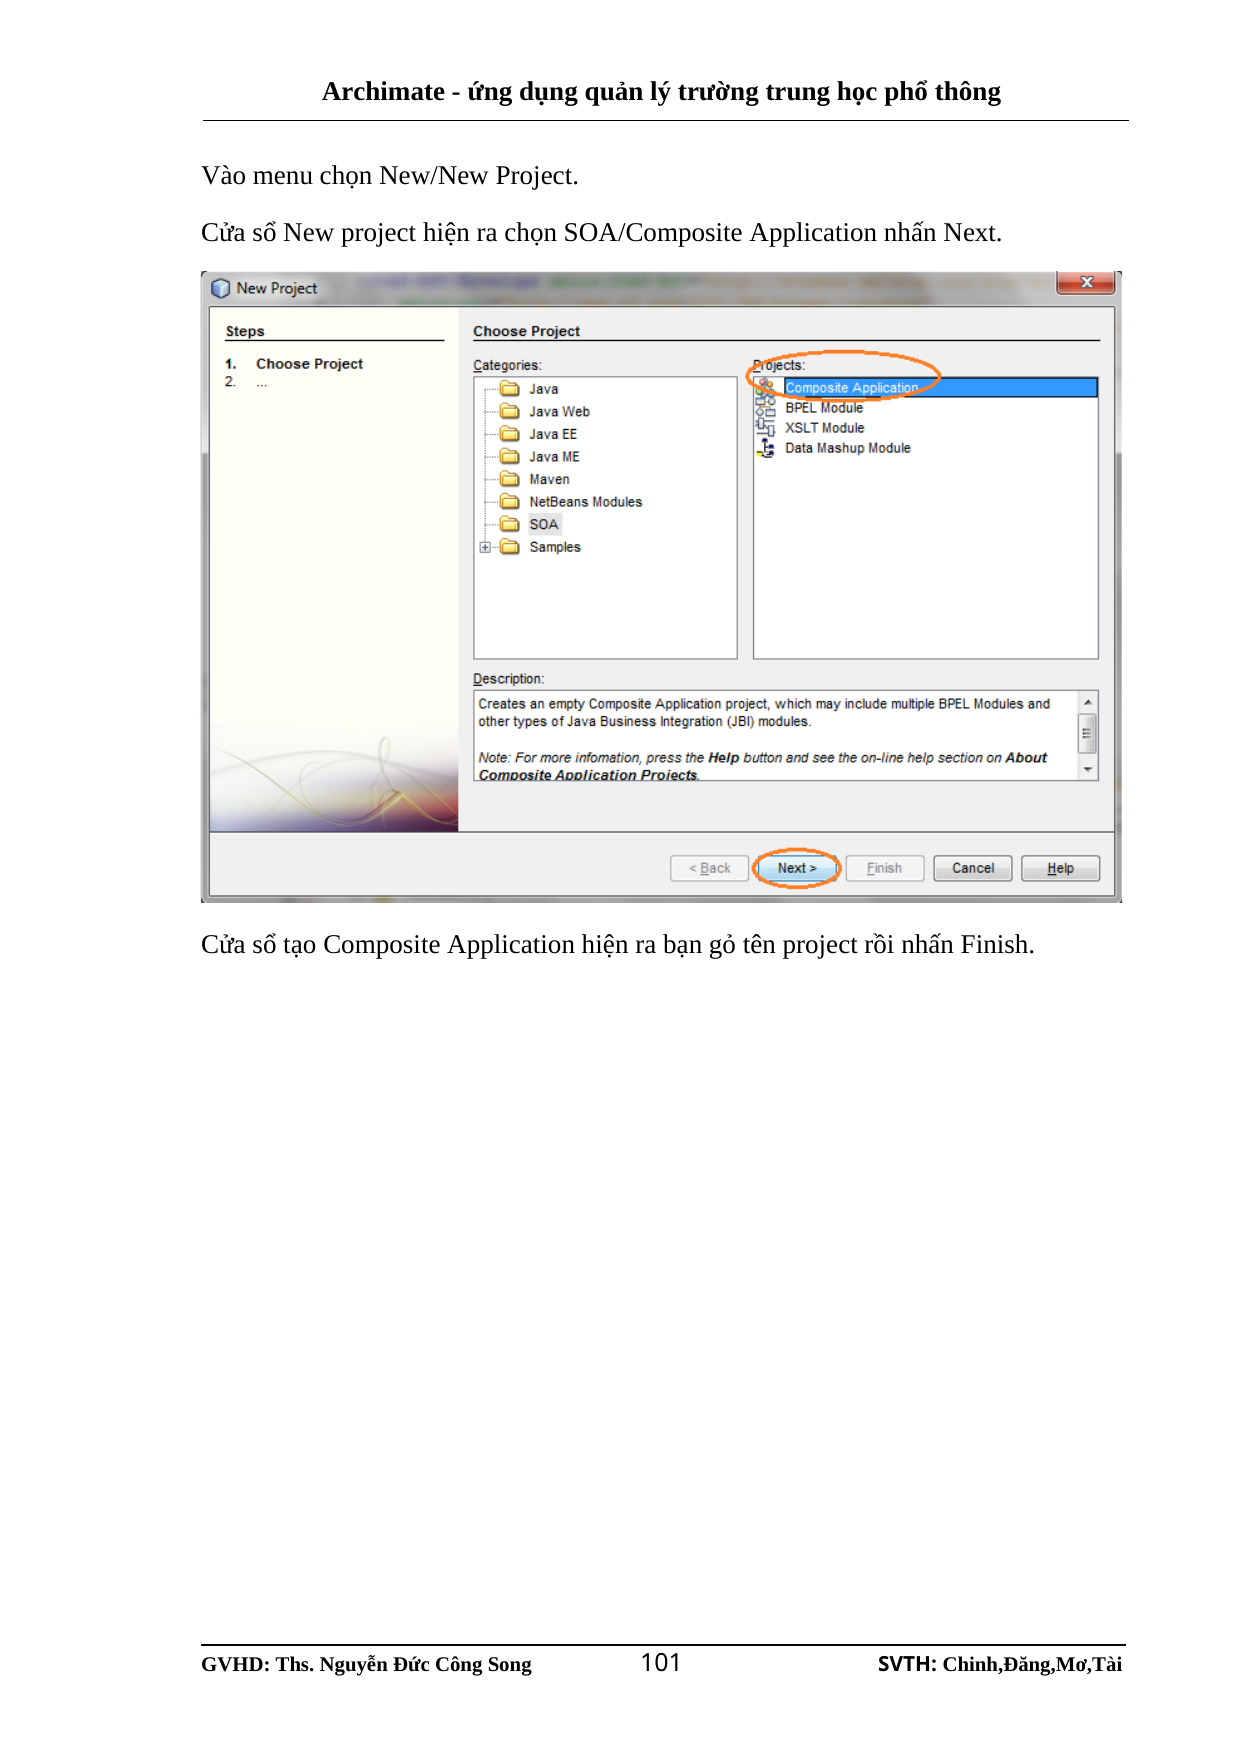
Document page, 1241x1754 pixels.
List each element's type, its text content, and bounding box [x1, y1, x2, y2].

picture [200, 271, 1123, 903]
text Cửa sổ New project hiện ra chọn SOA/Composite Application nhấn Next. [201, 216, 1122, 247]
text Vào menu chọn New/New Project. [201, 159, 1122, 191]
text Cửa sổ tạo Composite Application hiện ra bạn gỏ tên project rồi nhấn Finish. [201, 928, 1122, 959]
